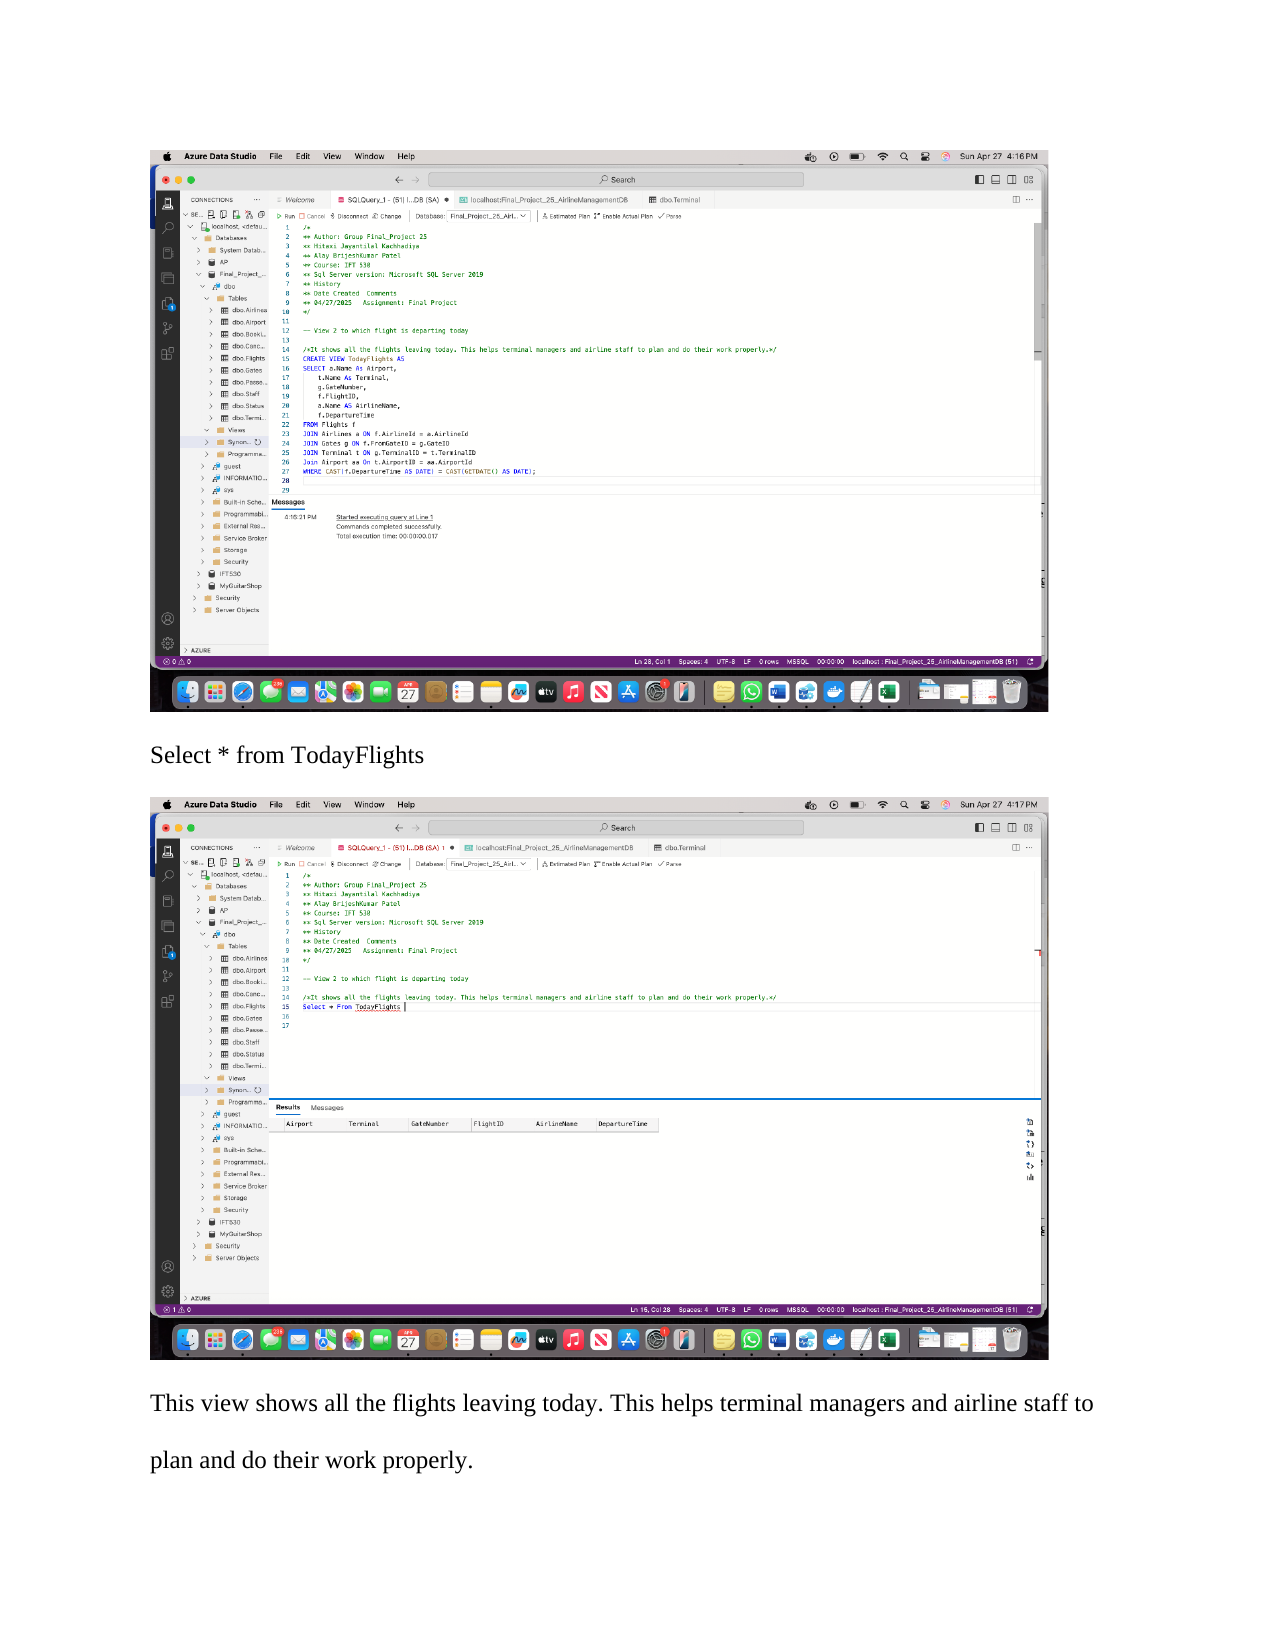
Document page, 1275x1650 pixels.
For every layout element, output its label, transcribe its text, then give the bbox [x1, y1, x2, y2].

picture [150, 150, 1049, 712]
list Select * from TodayFlights [150, 740, 1125, 769]
list This view shows all the flights leaving today. This helps terminal managers and airline staff to plan and do their work properly. [150, 1388, 1125, 1474]
picture [150, 797, 1049, 1360]
